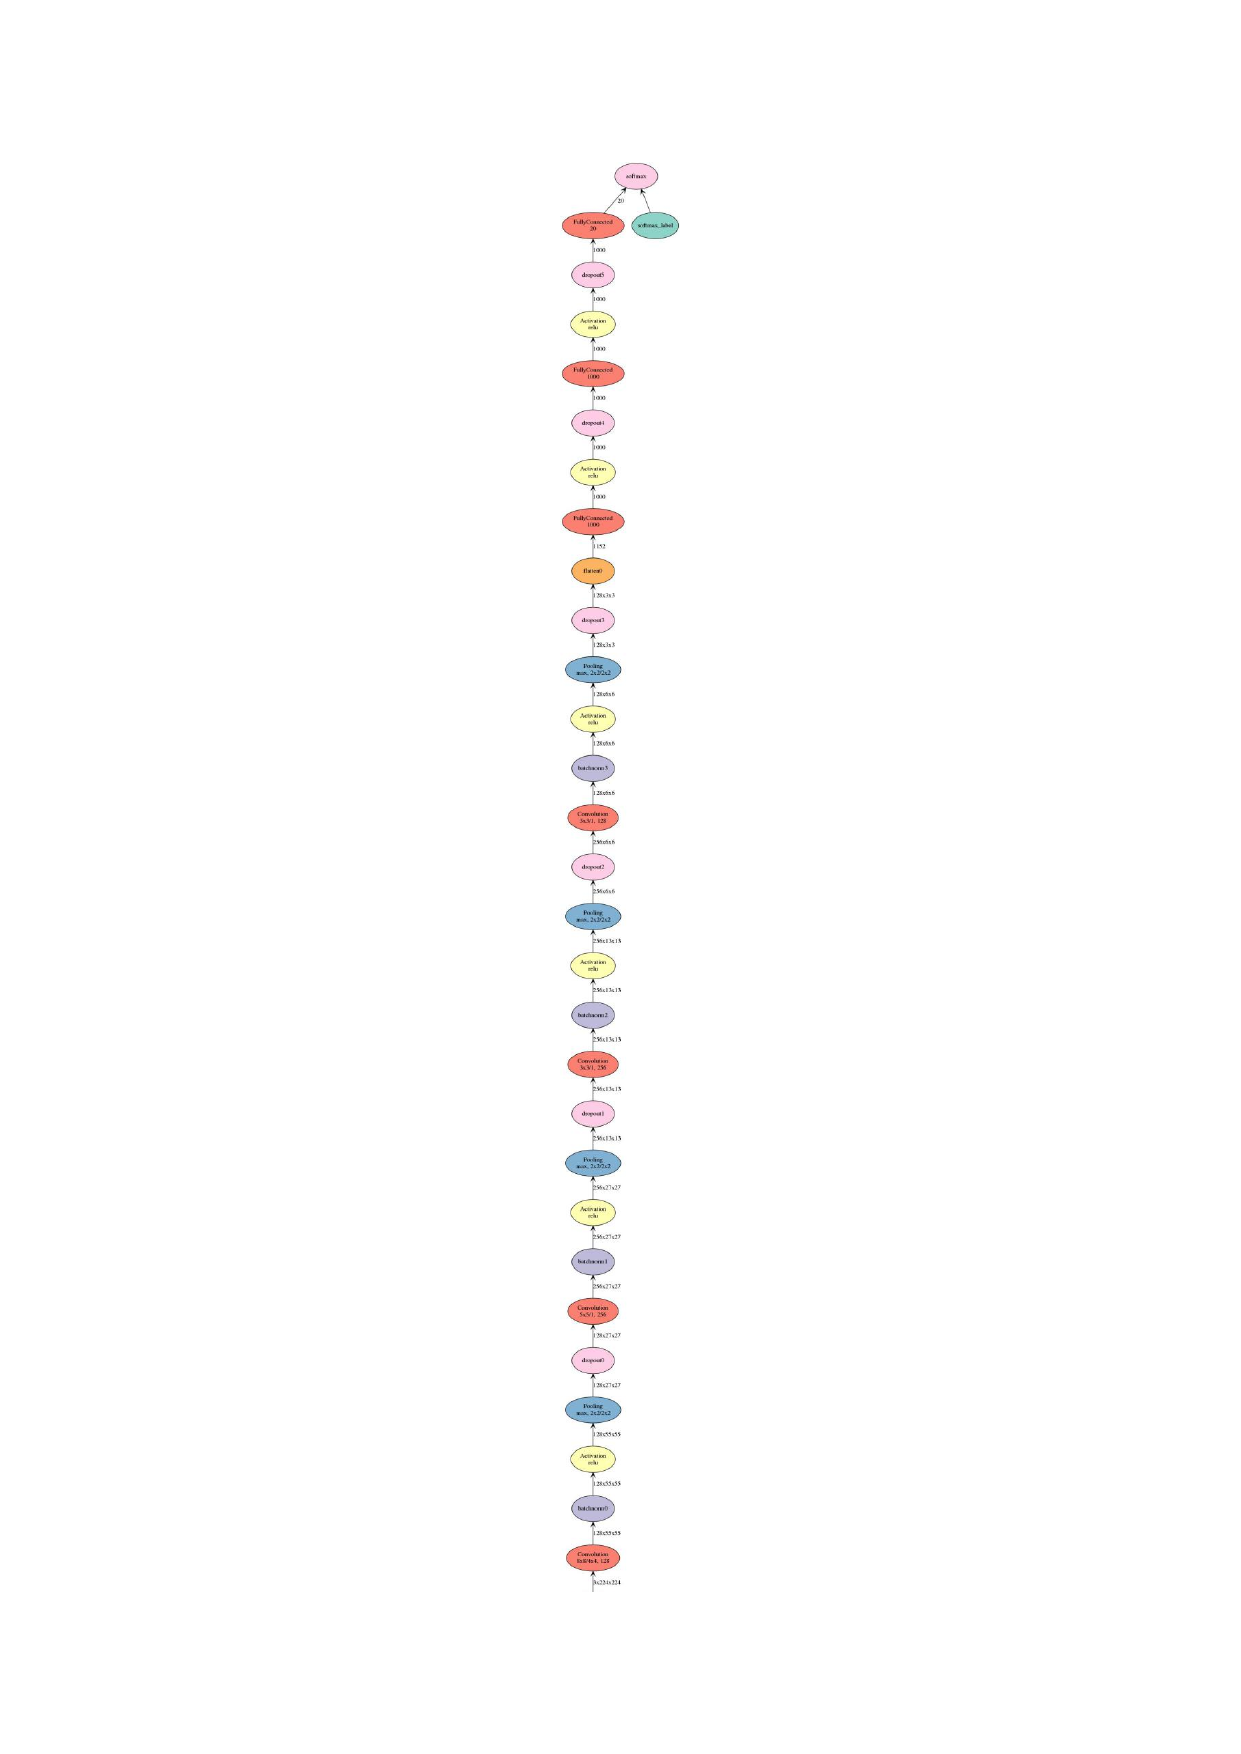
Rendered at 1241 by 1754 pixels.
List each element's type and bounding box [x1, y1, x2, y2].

picture [560, 162, 680, 1592]
